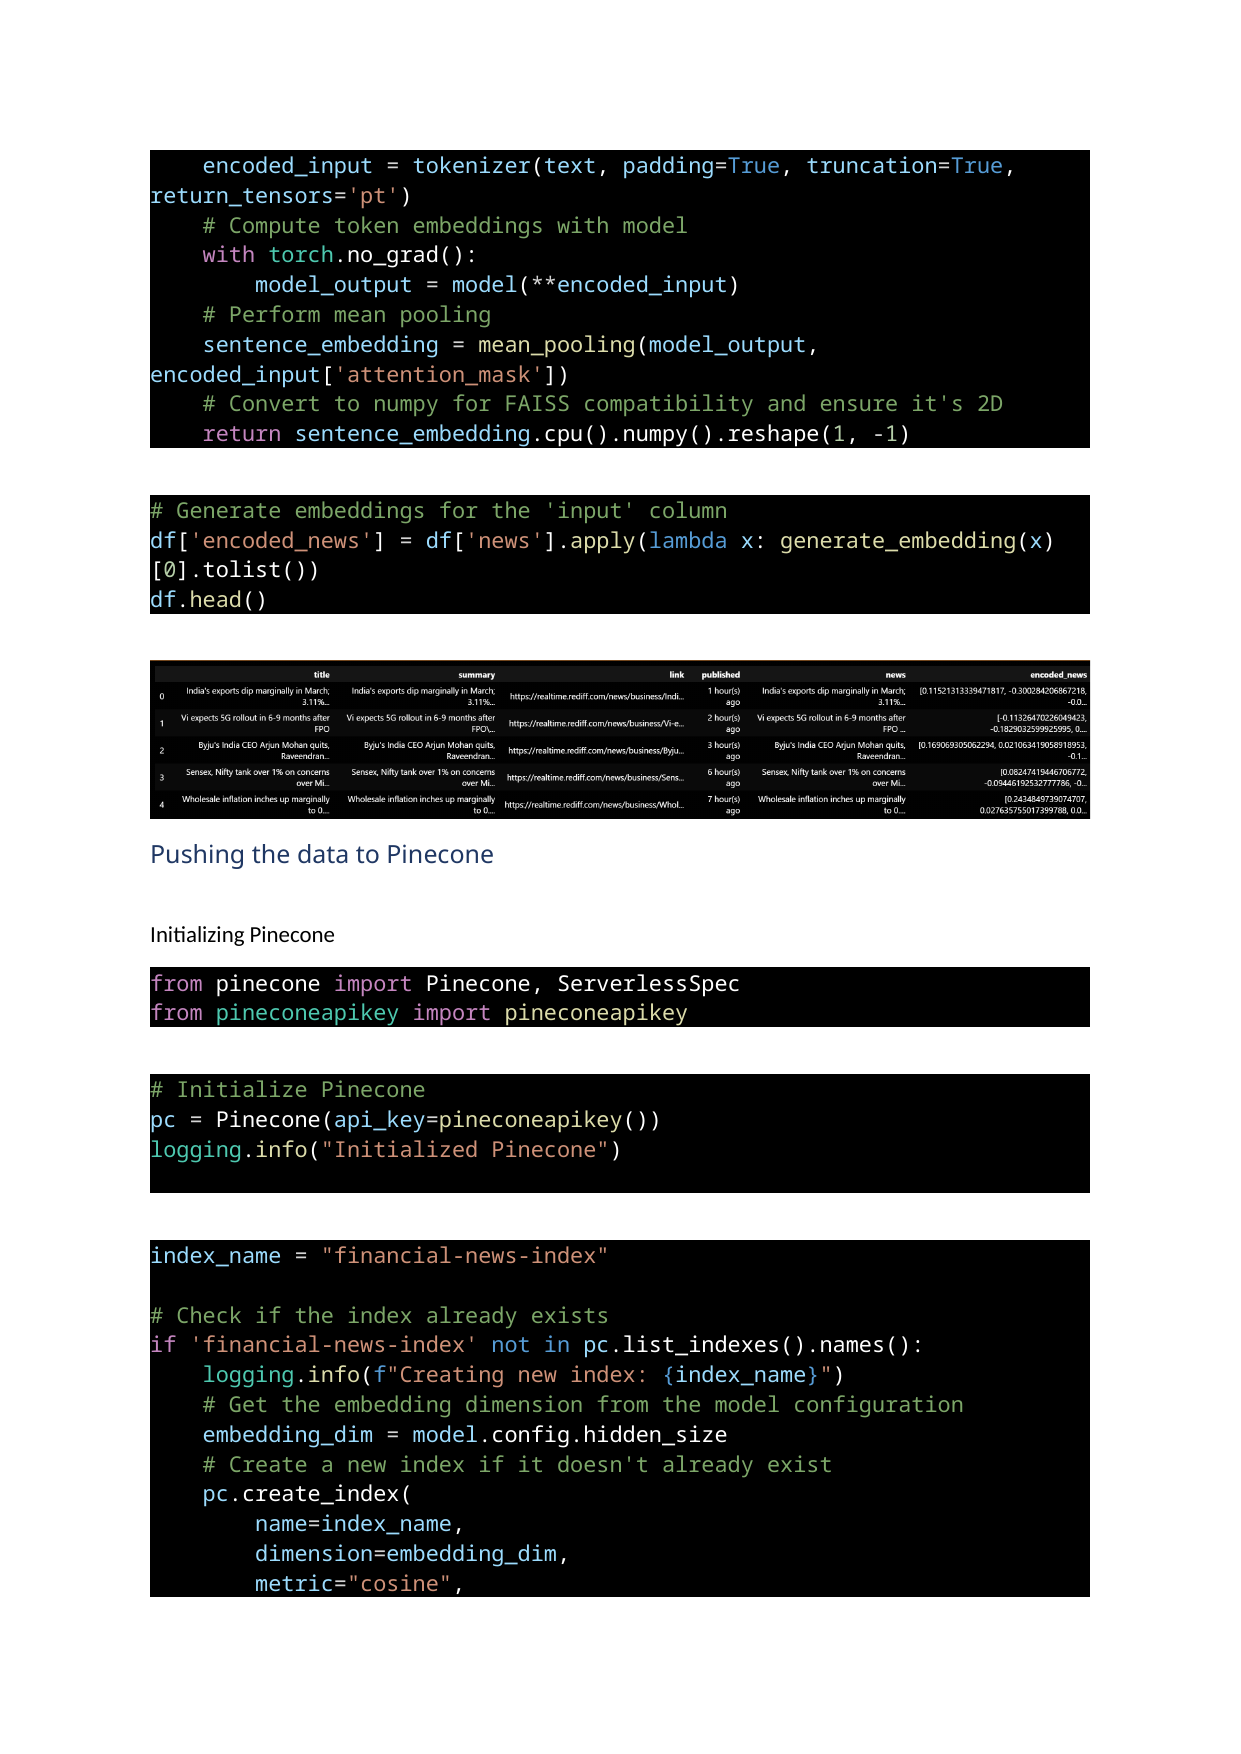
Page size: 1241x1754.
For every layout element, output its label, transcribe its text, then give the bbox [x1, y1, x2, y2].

text name=index_name, [150, 1508, 1090, 1538]
text # Generate embeddings for the 'input' column [150, 495, 1090, 524]
text metric="cosine", [150, 1568, 1090, 1597]
text # Get the embedding dimension from the model configuration [150, 1389, 1090, 1419]
text # Create a new index if it doesn't already exist [150, 1448, 1090, 1478]
text # Check if the index already exists [150, 1299, 1090, 1329]
text # Initialize Pinecone [150, 1074, 1090, 1104]
text # Perform mean pooling [150, 299, 1090, 329]
subtitle Pushing the data to Pinecone [150, 837, 1090, 871]
text pc = Pinecone(api_key=pineconeapikey()) [150, 1104, 1090, 1133]
text return sentence_embedding.cpu().numpy().reshape(1, -1) [150, 418, 1090, 448]
text df.head() [150, 584, 1090, 614]
text index_name = "financial-news-index" [150, 1240, 1090, 1270]
text sentence_embedding = mean_pooling(model_output, encoded_input['attention_mask']) [150, 329, 1090, 388]
text from pinecone import Pinecone, ServerlessSpec [150, 967, 1090, 997]
picture [150, 660, 1091, 819]
text logging.info("Initialized Pinecone") [150, 1133, 1090, 1163]
text pc.create_index( [150, 1478, 1090, 1508]
text dimension=embedding_dim, [150, 1538, 1090, 1568]
text model_output = model(**encoded_input) [150, 269, 1090, 299]
text # Convert to numpy for FAISS compatibility and ensure it's 2D [150, 388, 1090, 418]
text with torch.no_grad(): [150, 239, 1090, 269]
text if 'financial-news-index' not in pc.list_indexes().names(): [150, 1329, 1090, 1359]
text from pineconeapikey import pineconeapikey [150, 997, 1090, 1027]
text Initializing Pinecone [150, 921, 1090, 949]
text encoded_input = tokenizer(text, padding=True, truncation=True, return_tensors='pt') [150, 150, 1090, 209]
text # Compute token embeddings with model [150, 209, 1090, 239]
text logging.info(f"Creating new index: {index_name}") [150, 1359, 1090, 1389]
text embedding_dim = model.config.hidden_size [150, 1419, 1090, 1448]
text df['encoded_news'] = df['news'].apply(lambda x: generate_embedding(x)[0].tolist()) [150, 524, 1090, 584]
